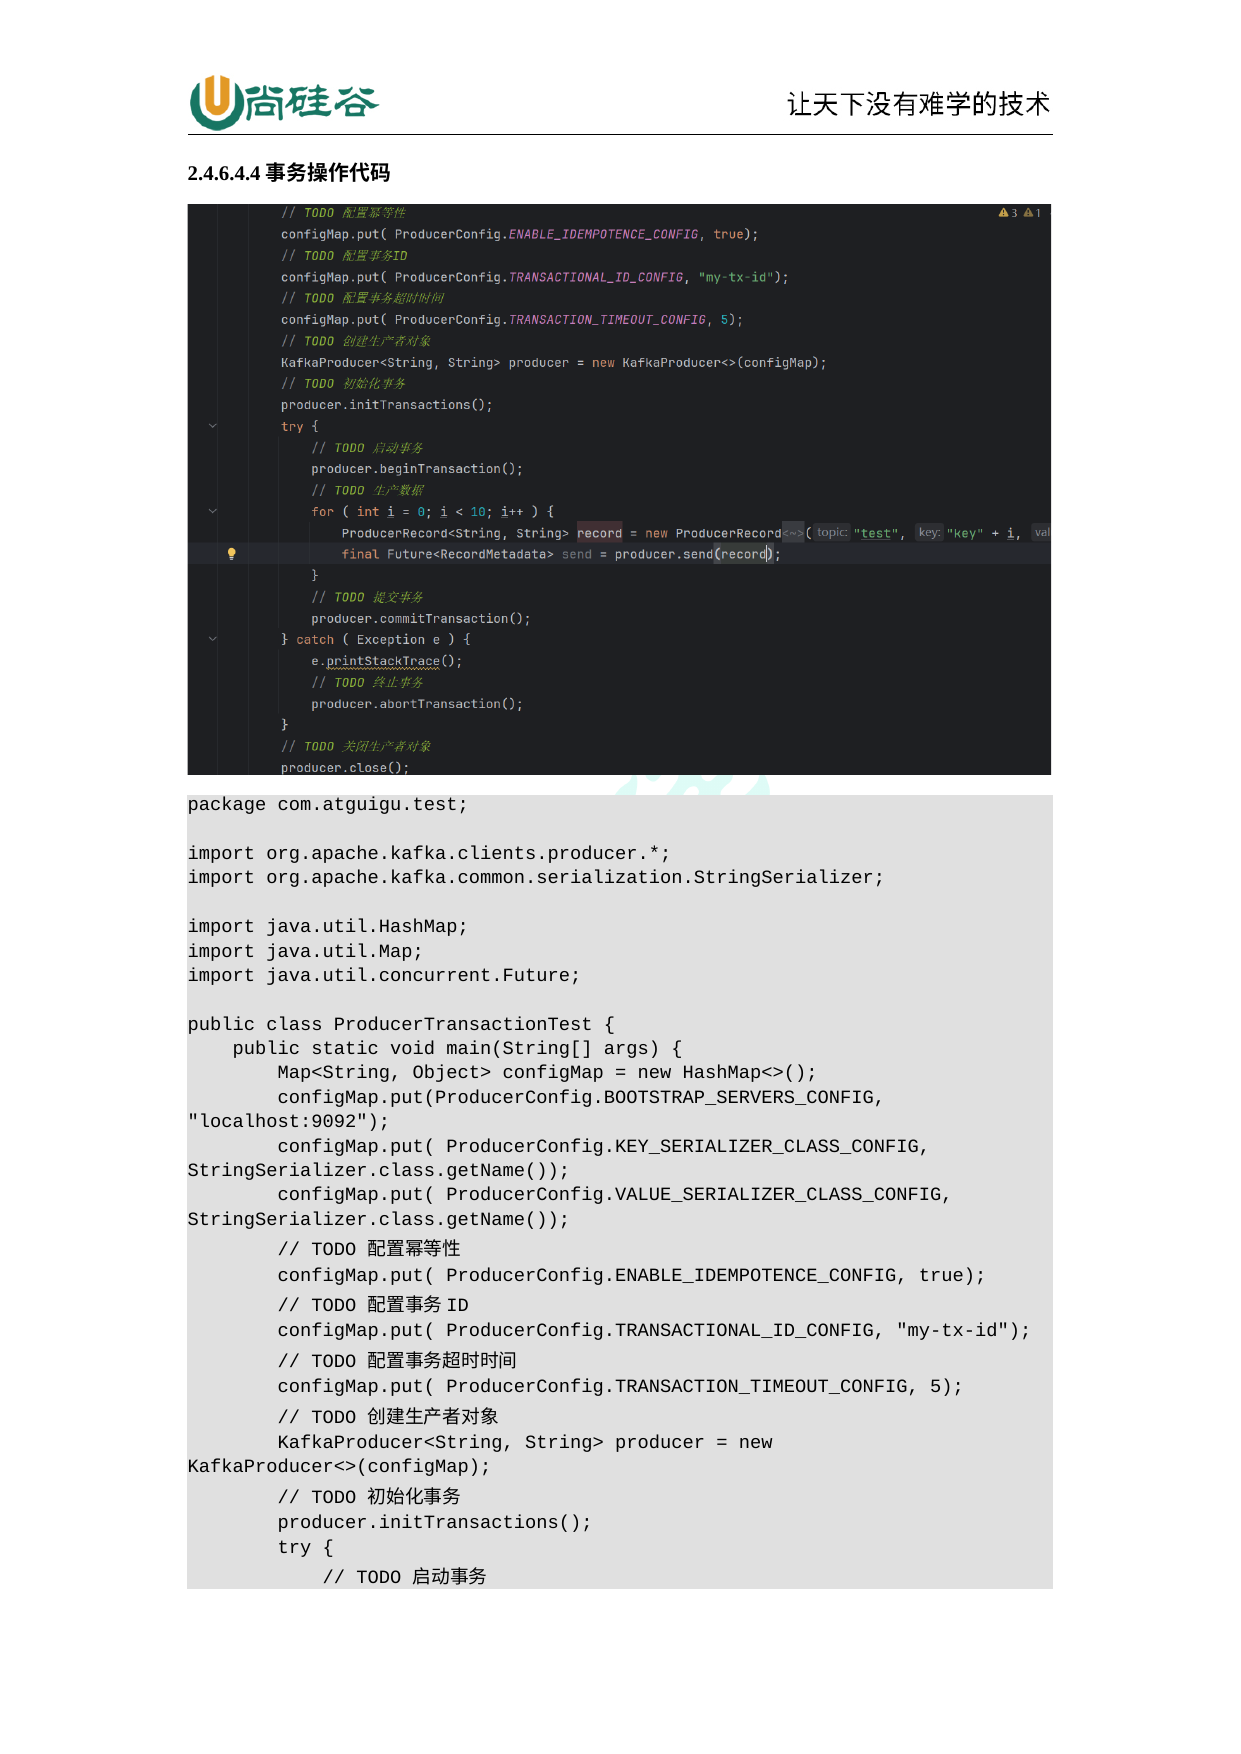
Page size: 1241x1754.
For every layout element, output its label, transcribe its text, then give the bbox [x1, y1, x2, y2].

text configMap.put( ProducerConfig.VALUE_SERIALIZER_CLASS_CONFIG, StringSerializer.class.getName()); [187, 1185, 1053, 1231]
text configMap.put(ProducerConfig.BOOTSTRAP_SERVERS_CONFIG, "localhost:9092"); [187, 1088, 1053, 1133]
text // TODO 创建生产者对象 [187, 1401, 1053, 1429]
text // TODO 初始化事务 [187, 1482, 1053, 1509]
text configMap.put( ProducerConfig.TRANSACTIONAL_ID_CONFIG, "my-tx-id"); [187, 1321, 1053, 1342]
picture [187, 73, 1053, 132]
text import org.apache.kafka.clients.producer.*; [187, 844, 1053, 865]
text import java.util.HashMap; [187, 917, 1053, 938]
subtitle 2.4.6.4.4 事务操作代码 [187, 156, 1053, 186]
text // TODO 配置事务ID [187, 1290, 1053, 1317]
text KafkaProducer<String, String> producer = new KafkaProducer<>(configMap); [187, 1433, 1053, 1478]
text import org.apache.kafka.common.serialization.StringSerializer; [187, 868, 1053, 889]
text // TODO 配置幂等性 [187, 1234, 1053, 1261]
text Map<String, Object> configMap = new HashMap<>(); [187, 1063, 1053, 1084]
text package com.atguigu.test; [187, 795, 1053, 816]
text configMap.put( ProducerConfig.ENABLE_IDEMPOTENCE_CONFIG, true); [187, 1265, 1053, 1287]
text import java.util.Map; [187, 941, 1053, 963]
text producer.initTransactions(); [187, 1513, 1053, 1534]
text // TODO 启动事务 [187, 1562, 1053, 1589]
text configMap.put( ProducerConfig.KEY_SERIALIZER_CLASS_CONFIG, StringSerializer.class.getName()); [187, 1136, 1053, 1182]
text // TODO 配置事务超时时间 [187, 1346, 1053, 1373]
text try { [187, 1537, 1053, 1559]
text configMap.put( ProducerConfig.TRANSACTION_TIMEOUT_CONFIG, 5); [187, 1377, 1053, 1398]
text public class ProducerTransactionTest { [187, 1014, 1053, 1036]
picture [187, 204, 1052, 775]
text import java.util.concurrent.Future; [187, 966, 1053, 987]
text public static void main(String[] args) { [187, 1039, 1053, 1060]
